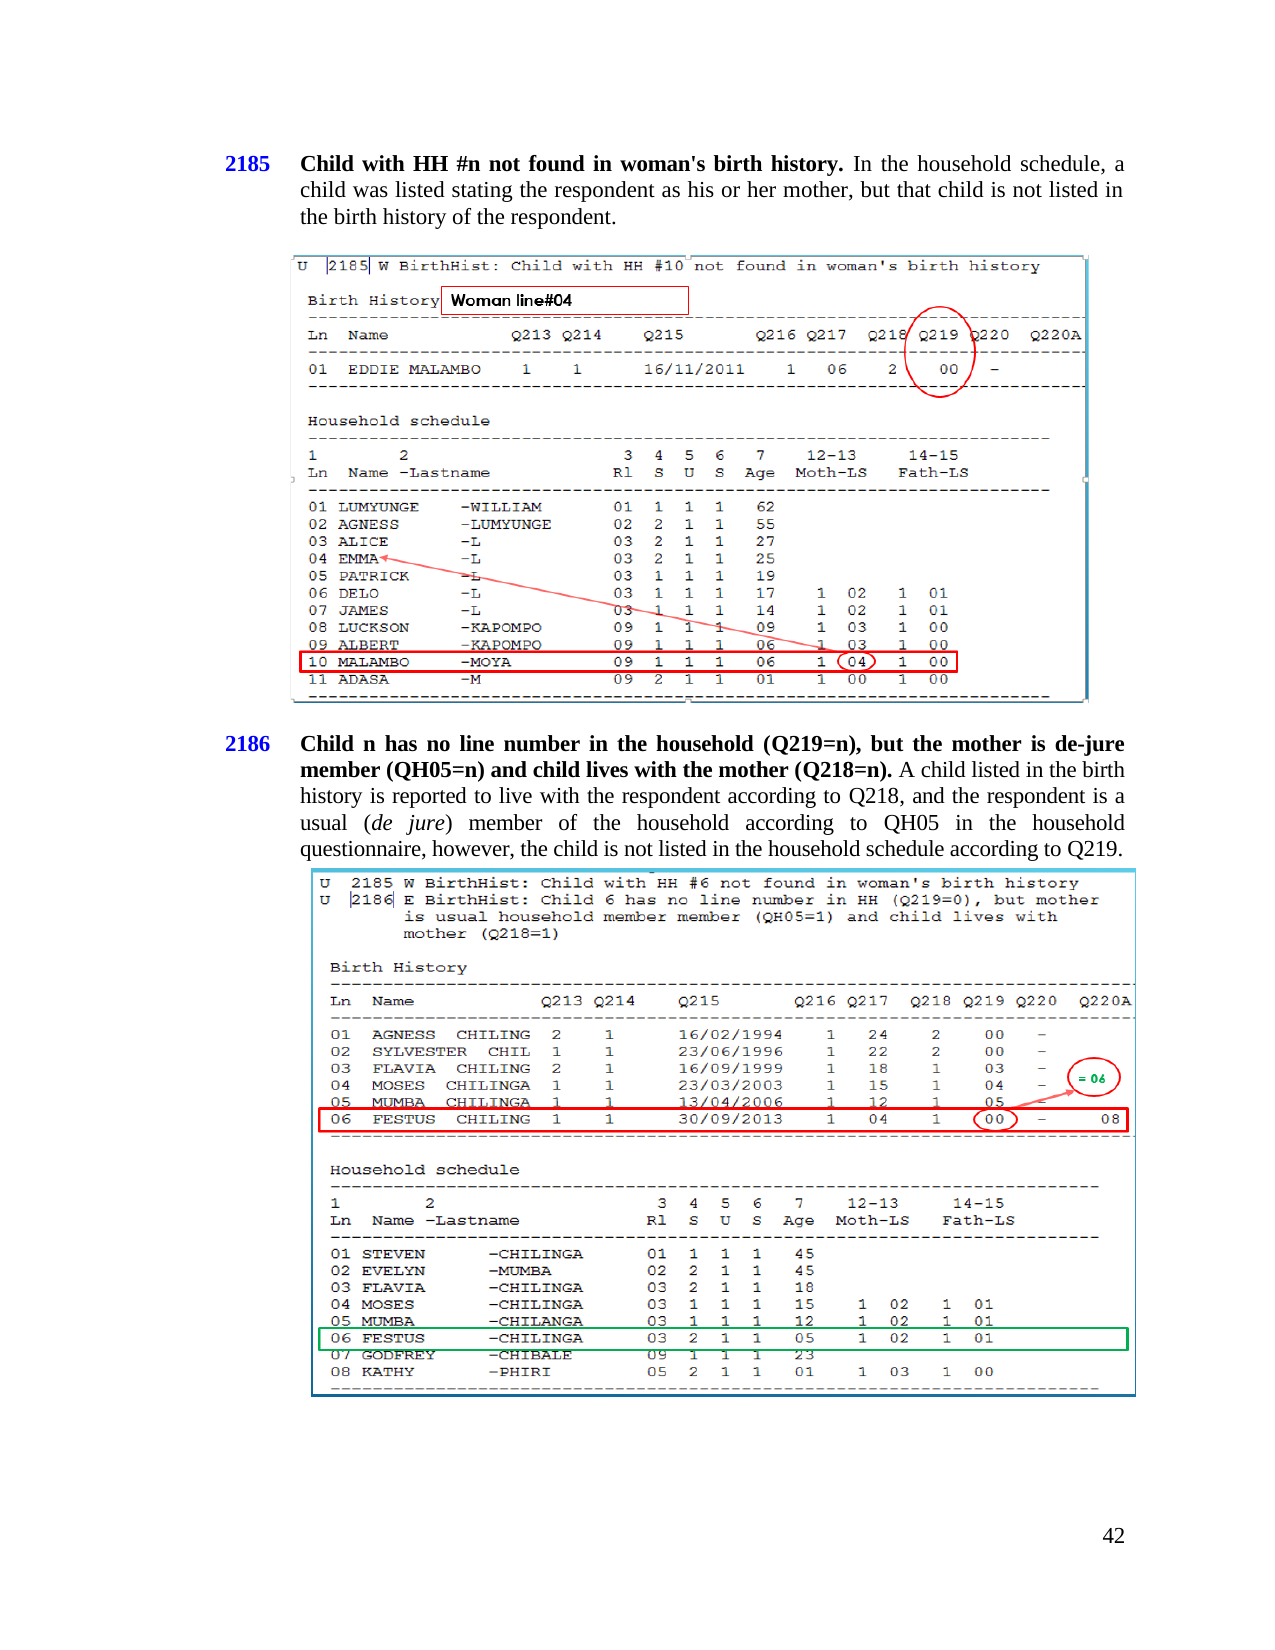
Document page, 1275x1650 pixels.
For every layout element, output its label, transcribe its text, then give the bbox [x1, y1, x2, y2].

picture [311, 868, 1136, 1397]
text 2185 Child with HH #n not found in woman's birth history. In the household schedule, a child was listed stating the respondent as his or her mother, but that child is not listed in the birth history of the respondent. [150, 150, 1125, 229]
text 2186 Child n has no line number in the household (Q219=n), but the mother is de-jure member (QH05=n) and child lives with the mother (Q218=n). A child listed in the birth history is reported to live with the respondent according to Q218, and the respondent is a usual (de jure) member of the household according to QH05 in the household questionnaire, however, the child is not listed in the household schedule according to Q219. [150, 730, 1125, 862]
picture [290, 255, 1089, 703]
